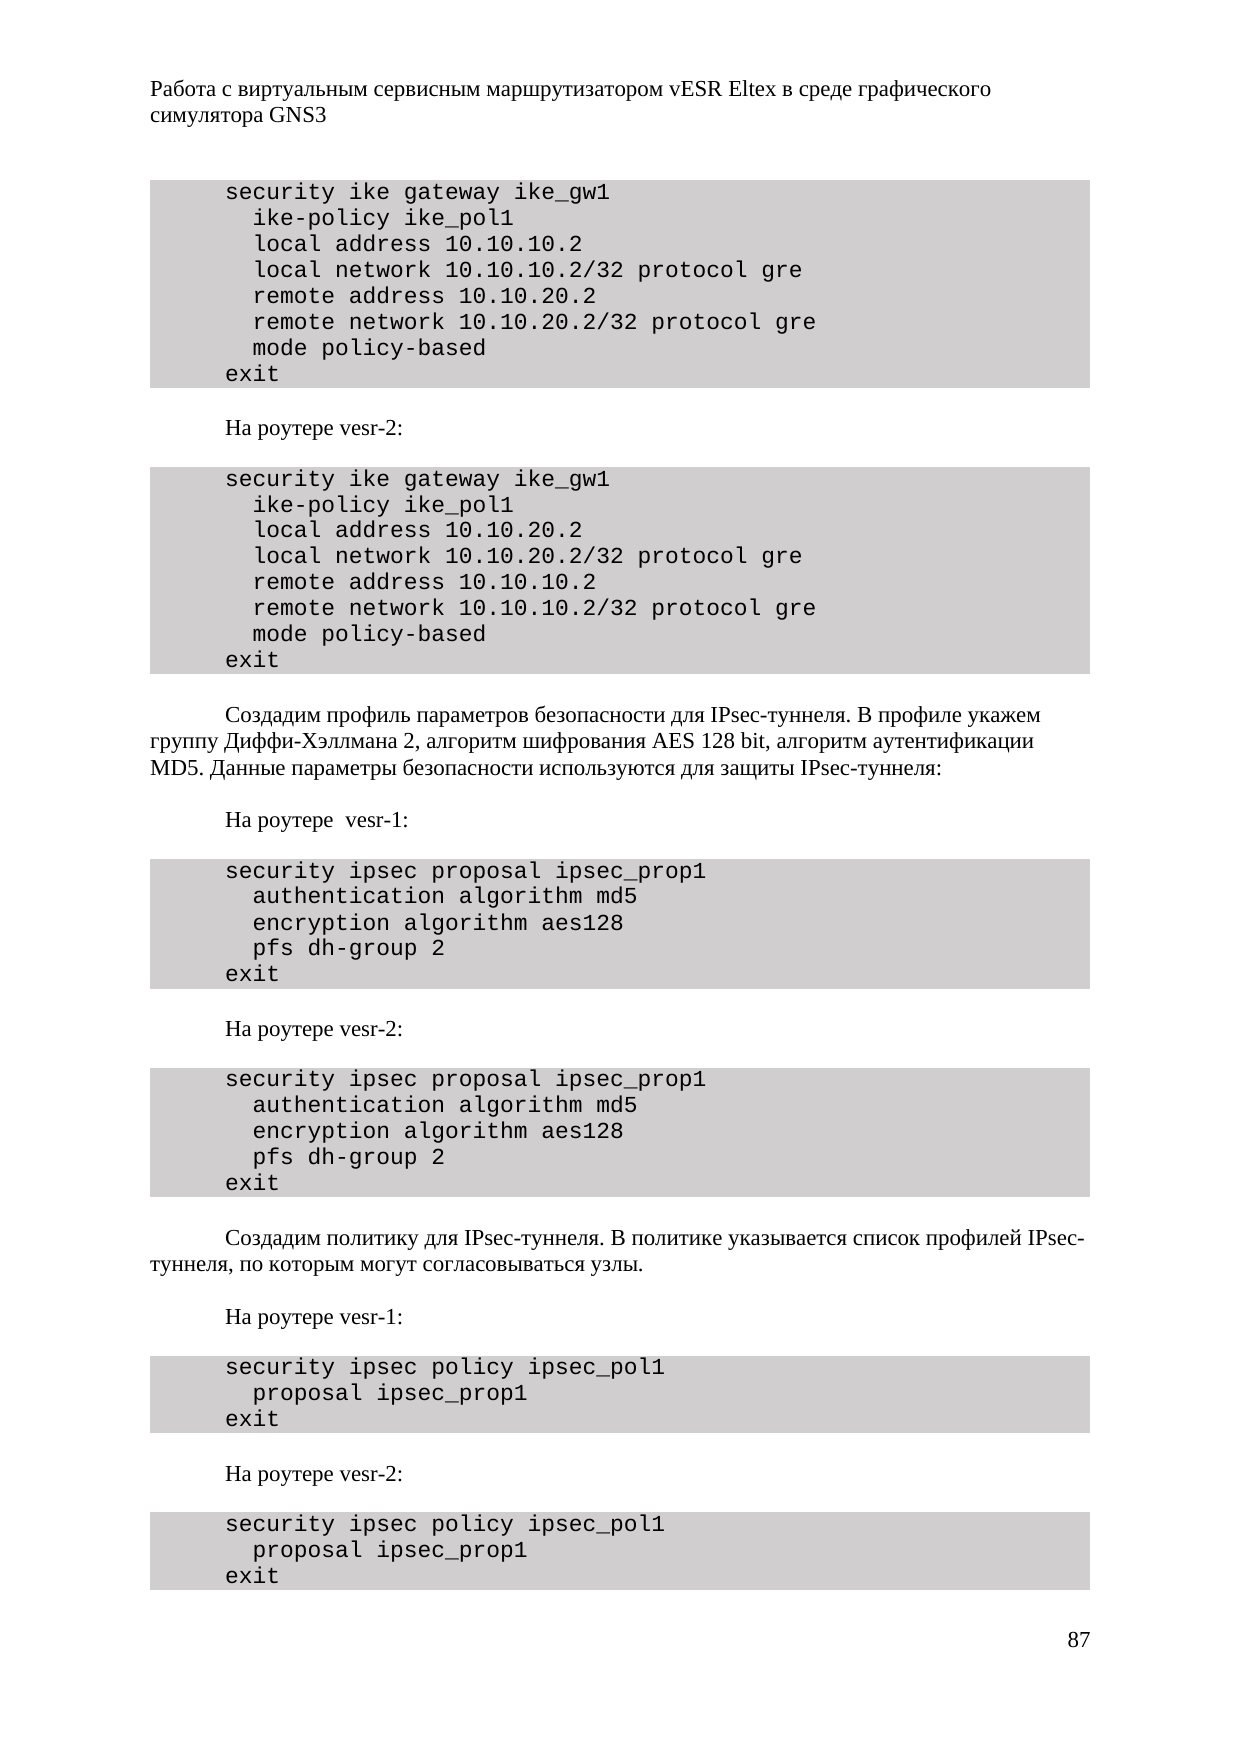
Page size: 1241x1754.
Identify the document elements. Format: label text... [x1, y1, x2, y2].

text encryption algorithm aes128 [150, 911, 1090, 937]
text security ipsec proposal ipsec_prop1 [150, 859, 1090, 885]
text security ike gateway ike_gw1 [150, 467, 1090, 493]
text encryption algorithm aes128 [150, 1119, 1090, 1146]
text Создадим профиль параметров безопасности для IPsec-туннеля. В профиле укажем группу Диффи-Хэллмана 2, алгоритм шифрования AES 128 bit, алгоритм аутентификации MD5. Данные параметры безопасности используются для защиты IPsec-туннеля: [150, 701, 1090, 780]
text remote network 10.10.10.2/32 protocol gre [150, 597, 1090, 623]
text remote network 10.10.20.2/32 protocol gre [150, 310, 1090, 336]
text exit [150, 1564, 1090, 1590]
text local address 10.10.20.2 [150, 519, 1090, 545]
text pfs dh-group 2 [150, 1146, 1090, 1171]
text На роутере vesr-1: [150, 1303, 1090, 1329]
text ike-policy ike_pol1 [150, 493, 1090, 519]
text remote address 10.10.10.2 [150, 571, 1090, 597]
text exit [150, 1407, 1090, 1433]
text ike-policy ike_pol1 [150, 206, 1090, 232]
text mode policy-based [150, 623, 1090, 648]
text security ike gateway ike_gw1 [150, 180, 1090, 206]
text proposal ipsec_prop1 [150, 1381, 1090, 1407]
text authentication algorithm md5 [150, 885, 1090, 911]
text exit [150, 963, 1090, 989]
text remote address 10.10.20.2 [150, 284, 1090, 310]
text pfs dh-group 2 [150, 937, 1090, 963]
text local network 10.10.20.2/32 protocol gre [150, 545, 1090, 571]
text proposal ipsec_prop1 [150, 1538, 1090, 1564]
text local address 10.10.10.2 [150, 232, 1090, 258]
text security ipsec policy ipsec_pol1 [150, 1356, 1090, 1381]
text На роутере vesr-1: [150, 806, 1090, 833]
text security ipsec proposal ipsec_prop1 [150, 1068, 1090, 1094]
text На роутере vesr-2: [150, 1460, 1090, 1486]
text security ipsec policy ipsec_pol1 [150, 1512, 1090, 1538]
text exit [150, 362, 1090, 388]
text exit [150, 1171, 1090, 1197]
text Создадим политику для IPsec-туннеля. В политике указывается список профилей IPsec-туннеля, по которым могут согласовываться узлы. [150, 1224, 1090, 1276]
text authentication algorithm md5 [150, 1094, 1090, 1119]
text На роутере vesr-2: [150, 414, 1090, 441]
text На роутере vesr-2: [150, 1015, 1090, 1041]
text mode policy-based [150, 336, 1090, 362]
text exit [150, 648, 1090, 674]
text local network 10.10.10.2/32 protocol gre [150, 258, 1090, 284]
